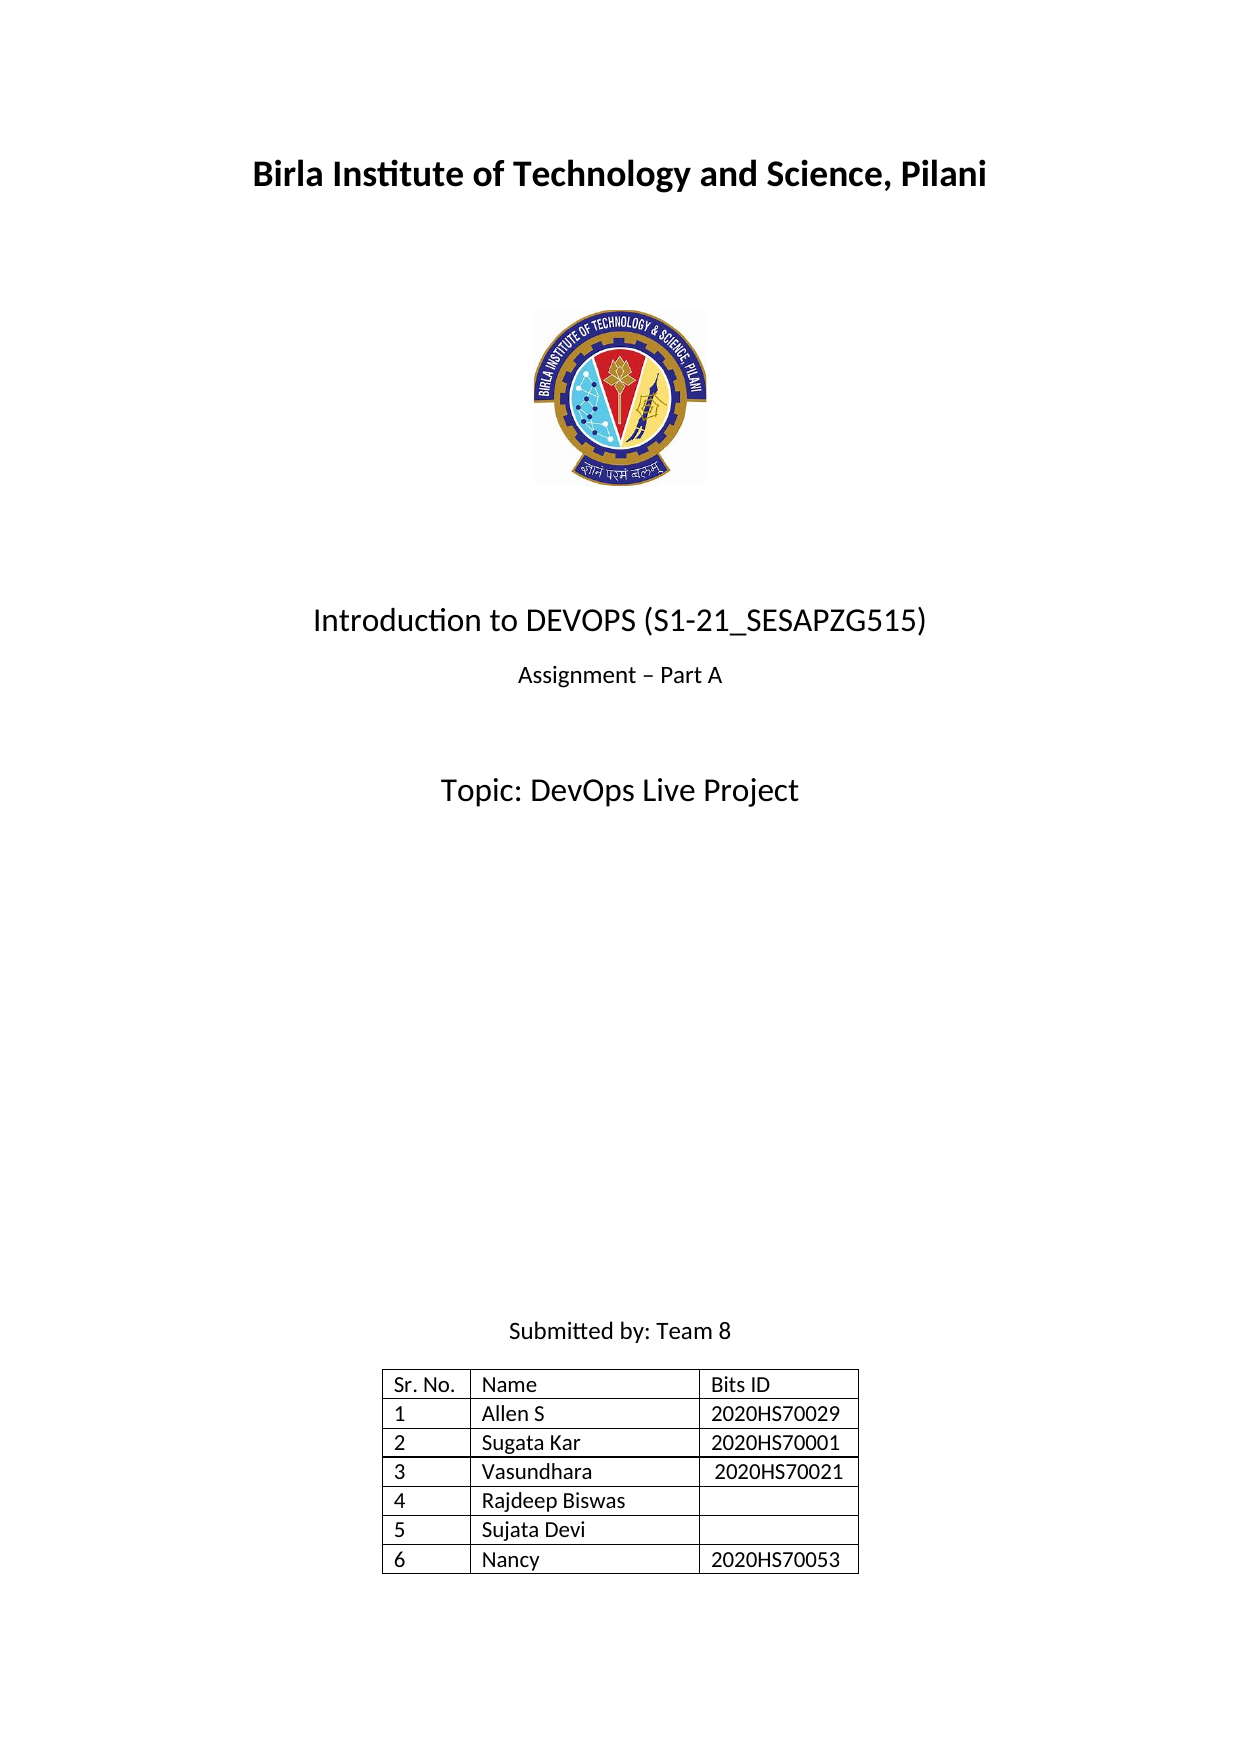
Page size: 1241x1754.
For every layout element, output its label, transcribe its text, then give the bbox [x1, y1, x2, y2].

table_cell 5 [383, 1516, 470, 1544]
table_cell 2020HS70053 [700, 1545, 858, 1573]
table_header Bits ID [700, 1370, 858, 1398]
table_cell [700, 1487, 858, 1514]
table_cell Rajdeep Biswas [471, 1487, 699, 1514]
table_header Sr. No. [383, 1370, 470, 1398]
text Assignment – Part A [150, 659, 1090, 690]
table_cell Vasundhara [471, 1458, 699, 1486]
table_cell 2020HS70021 [700, 1458, 858, 1486]
text Introduction to DEVOPS (S1-21_SESAPZG515) [150, 598, 1090, 639]
table_cell Sugata Kar [471, 1429, 699, 1456]
text Birla Institute of Technology and Science, Pilani [150, 150, 1090, 196]
table_cell [700, 1516, 858, 1544]
table_cell 2020HS70029 [700, 1399, 858, 1427]
table_cell 1 [383, 1399, 470, 1427]
table_header Name [471, 1370, 699, 1398]
table_cell 4 [383, 1487, 470, 1514]
table_cell 2020HS70001 [700, 1429, 858, 1456]
text Submitted by: Team 8 [150, 1315, 1090, 1346]
picture [533, 310, 707, 486]
text Topic: DevOps Live Project [150, 769, 1090, 810]
table_cell Allen S [471, 1399, 699, 1427]
table_cell 2 [383, 1429, 470, 1456]
table_cell Sujata Devi [471, 1516, 699, 1544]
table_cell Nancy [471, 1545, 699, 1573]
table_cell 3 [383, 1458, 470, 1486]
table_cell 6 [383, 1545, 470, 1573]
